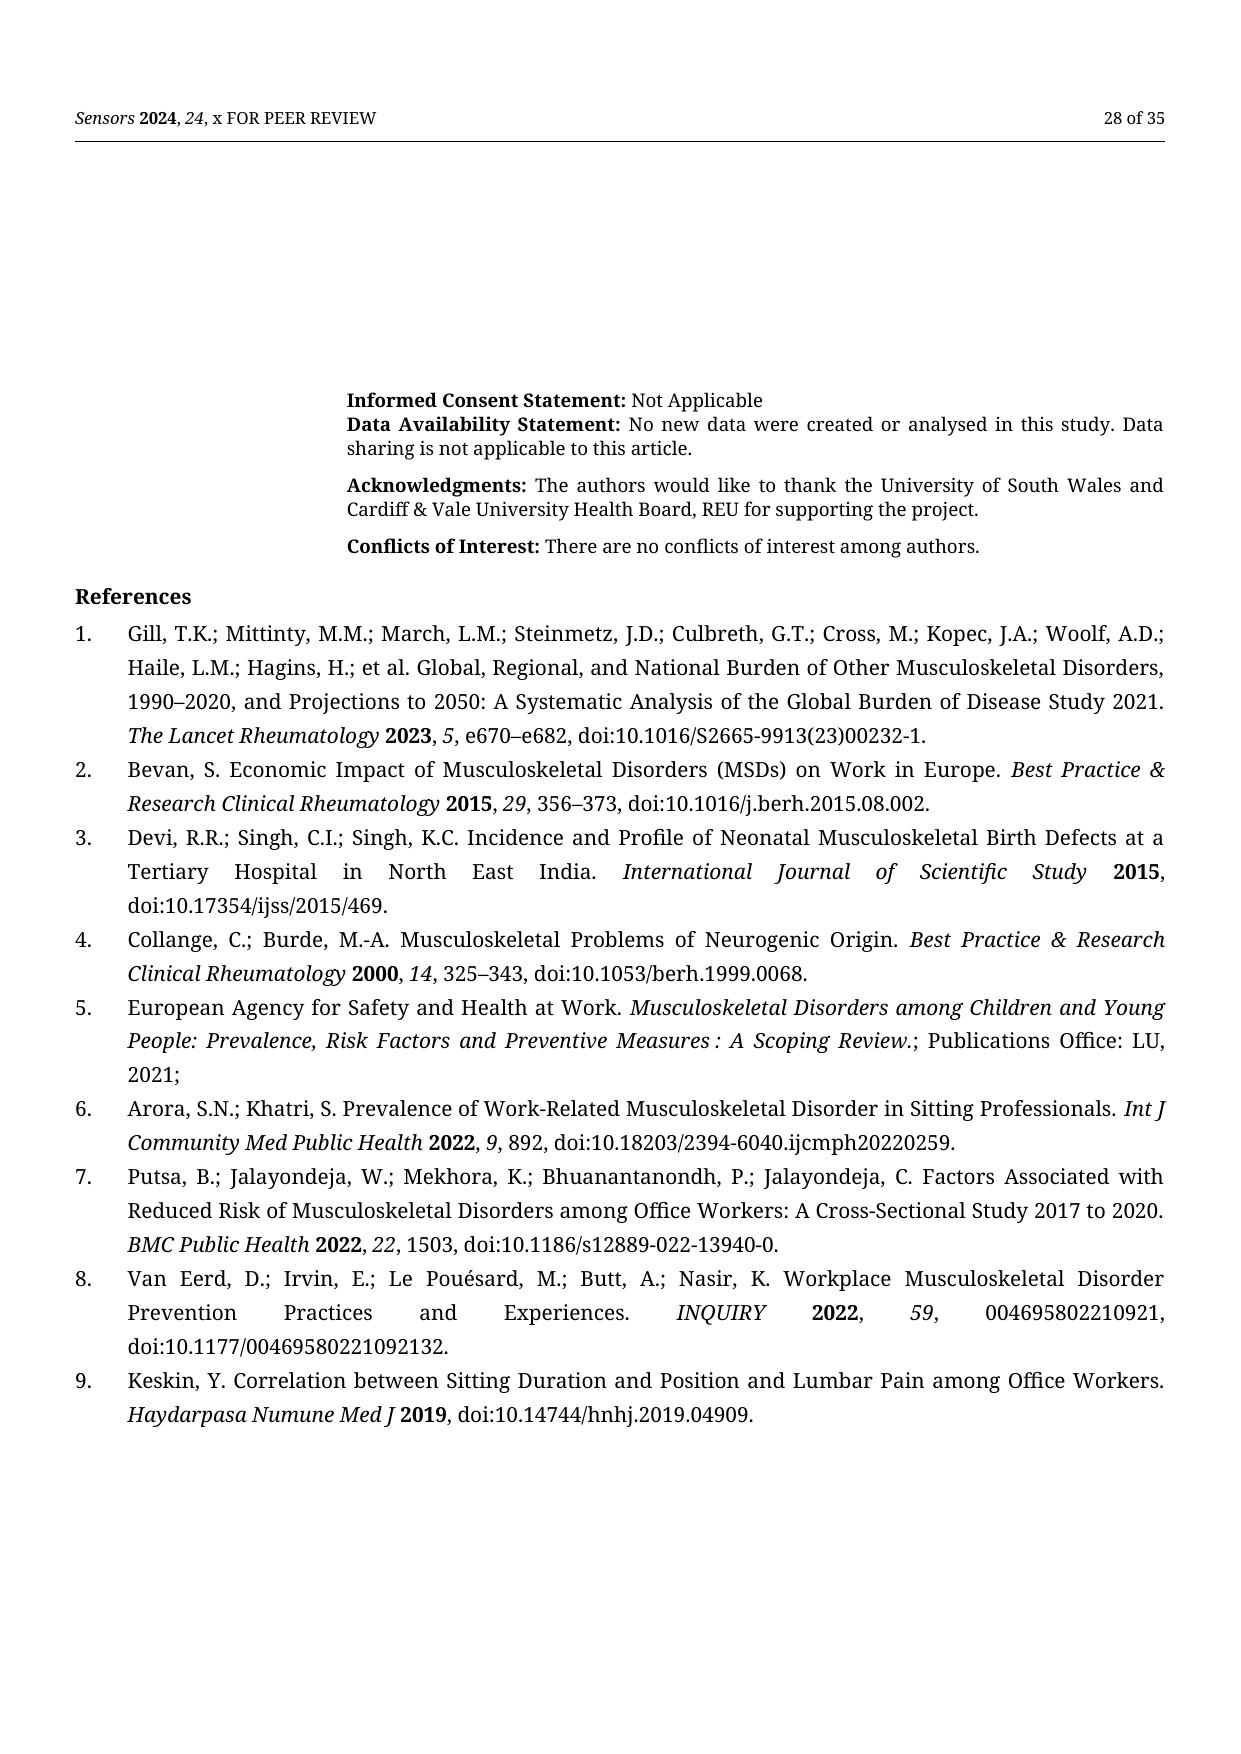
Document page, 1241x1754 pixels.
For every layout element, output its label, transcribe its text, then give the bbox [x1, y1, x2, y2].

subtitle References [75, 583, 1165, 610]
text 8. Van Eerd, D.; Irvin, E.; Le Pouésard, M.; Butt, A.; Nasir, K. Workplace Musculoskeletal Disorder Prevention Practices and Experiences. INQUIRY 2022, 59, 004695802210921, doi:10.1177/00469580221092132. [75, 1262, 1165, 1363]
text Informed Consent Statement: Not Applicable [347, 388, 1165, 412]
text 4. Collange, C.; Burde, M.-A. Musculoskeletal Problems of Neurogenic Origin. Best Practice & Research Clinical Rheumatology 2000, 14, 325–343, doi:10.1053/berh.1999.0068. [75, 922, 1165, 990]
text 1. Gill, T.K.; Mittinty, M.M.; March, L.M.; Steinmetz, J.D.; Culbreth, G.T.; Cross, M.; Kopec, J.A.; Woolf, A.D.; Haile, L.M.; Hagins, H.; et al. Global, Regional, and National Burden of Other Musculoskeletal Disorders, 1990–2020, and Projections to 2050: A Systematic Analysis of the Global Burden of Disease Study 2021. The Lancet Rheumatology 2023, 5, e670–e682, doi:10.1016/S2665-9913(23)00232-1. [75, 616, 1165, 752]
text Data Availability Statement: No new data were created or analysed in this study. Data sharing is not applicable to this article. [347, 412, 1165, 461]
text Acknowledgments: The authors would like to thank the University of South Wales and Cardiff & Vale University Health Board, REU for supporting the project. [347, 473, 1165, 522]
text 3. Devi, R.R.; Singh, C.I.; Singh, K.C. Incidence and Profile of Neonatal Musculoskeletal Birth Defects at a Tertiary Hospital in North East India. International Journal of Scientific Study 2015, doi:10.17354/ijss/2015/469. [75, 820, 1165, 922]
text 9. Keskin, Y. Correlation between Sitting Duration and Position and Lumbar Pain among Office Workers. Haydarpasa Numune Med J 2019, doi:10.14744/hnhj.2019.04909. [75, 1363, 1165, 1431]
text 5. European Agency for Safety and Health at Work. Musculoskeletal Disorders among Children and Young People: Prevalence, Risk Factors and Preventive Measures : A Scoping Review.; Publications Office: LU, 2021; [75, 990, 1165, 1092]
text 7. Putsa, B.; Jalayondeja, W.; Mekhora, K.; Bhuanantanondh, P.; Jalayondeja, C. Factors Associated with Reduced Risk of Musculoskeletal Disorders among Office Workers: A Cross-Sectional Study 2017 to 2020. BMC Public Health 2022, 22, 1503, doi:10.1186/s12889-022-13940-0. [75, 1160, 1165, 1262]
text Conflicts of Interest: There are no conflicts of interest among authors. [347, 534, 1165, 558]
text 2. Bevan, S. Economic Impact of Musculoskeletal Disorders (MSDs) on Work in Europe. Best Practice & Research Clinical Rheumatology 2015, 29, 356–373, doi:10.1016/j.berh.2015.08.002. [75, 752, 1165, 820]
text 6. Arora, S.N.; Khatri, S. Prevalence of Work-Related Musculoskeletal Disorder in Sitting Professionals. Int J Community Med Public Health 2022, 9, 892, doi:10.18203/2394-6040.ijcmph20220259. [75, 1092, 1165, 1160]
